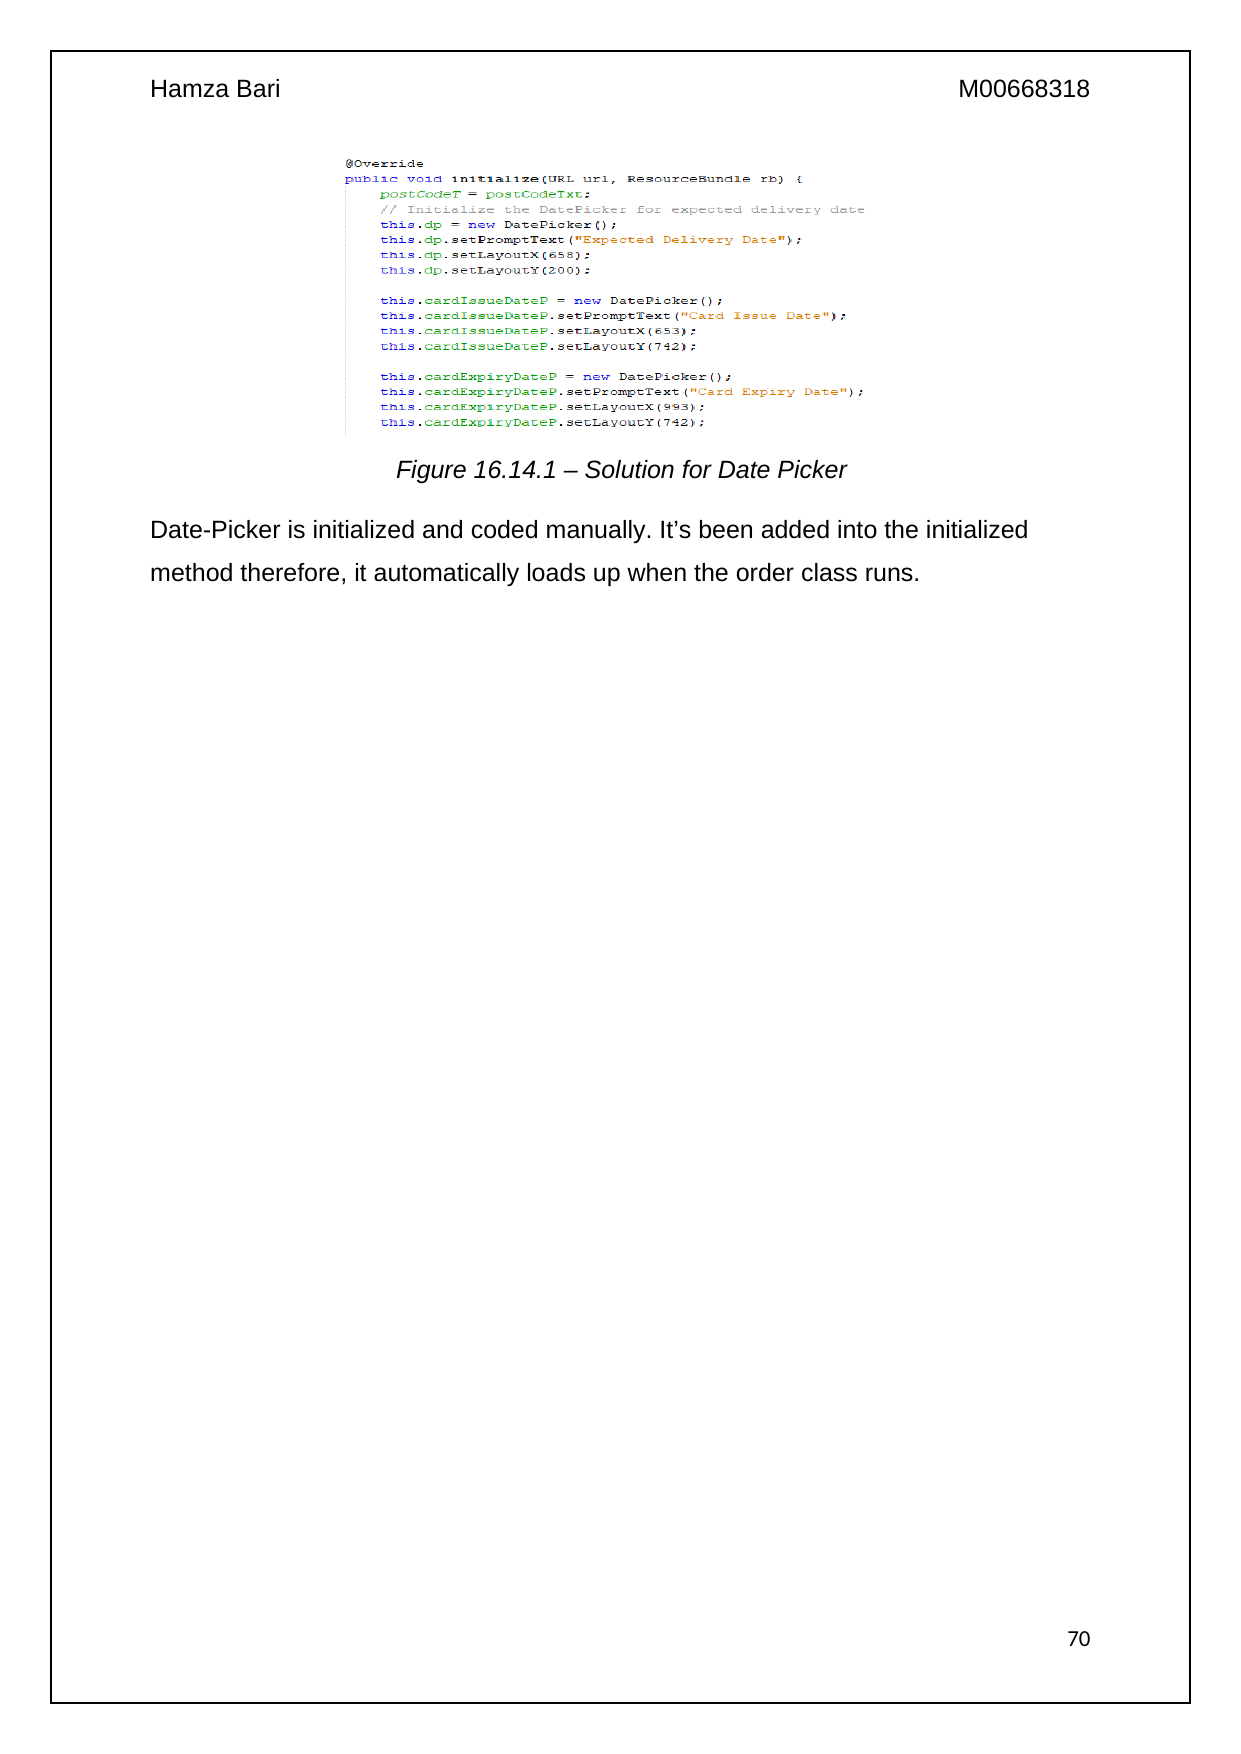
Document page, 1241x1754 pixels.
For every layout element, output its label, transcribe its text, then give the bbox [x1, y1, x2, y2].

picture [332, 150, 909, 437]
text Figure 16.14.1 – Solution for Date Picker [375, 455, 1090, 484]
text Date-Picker is initialized and coded manually. It’s been added into the initialized method therefore, it automatically loads up when the order class runs. [150, 515, 1090, 587]
